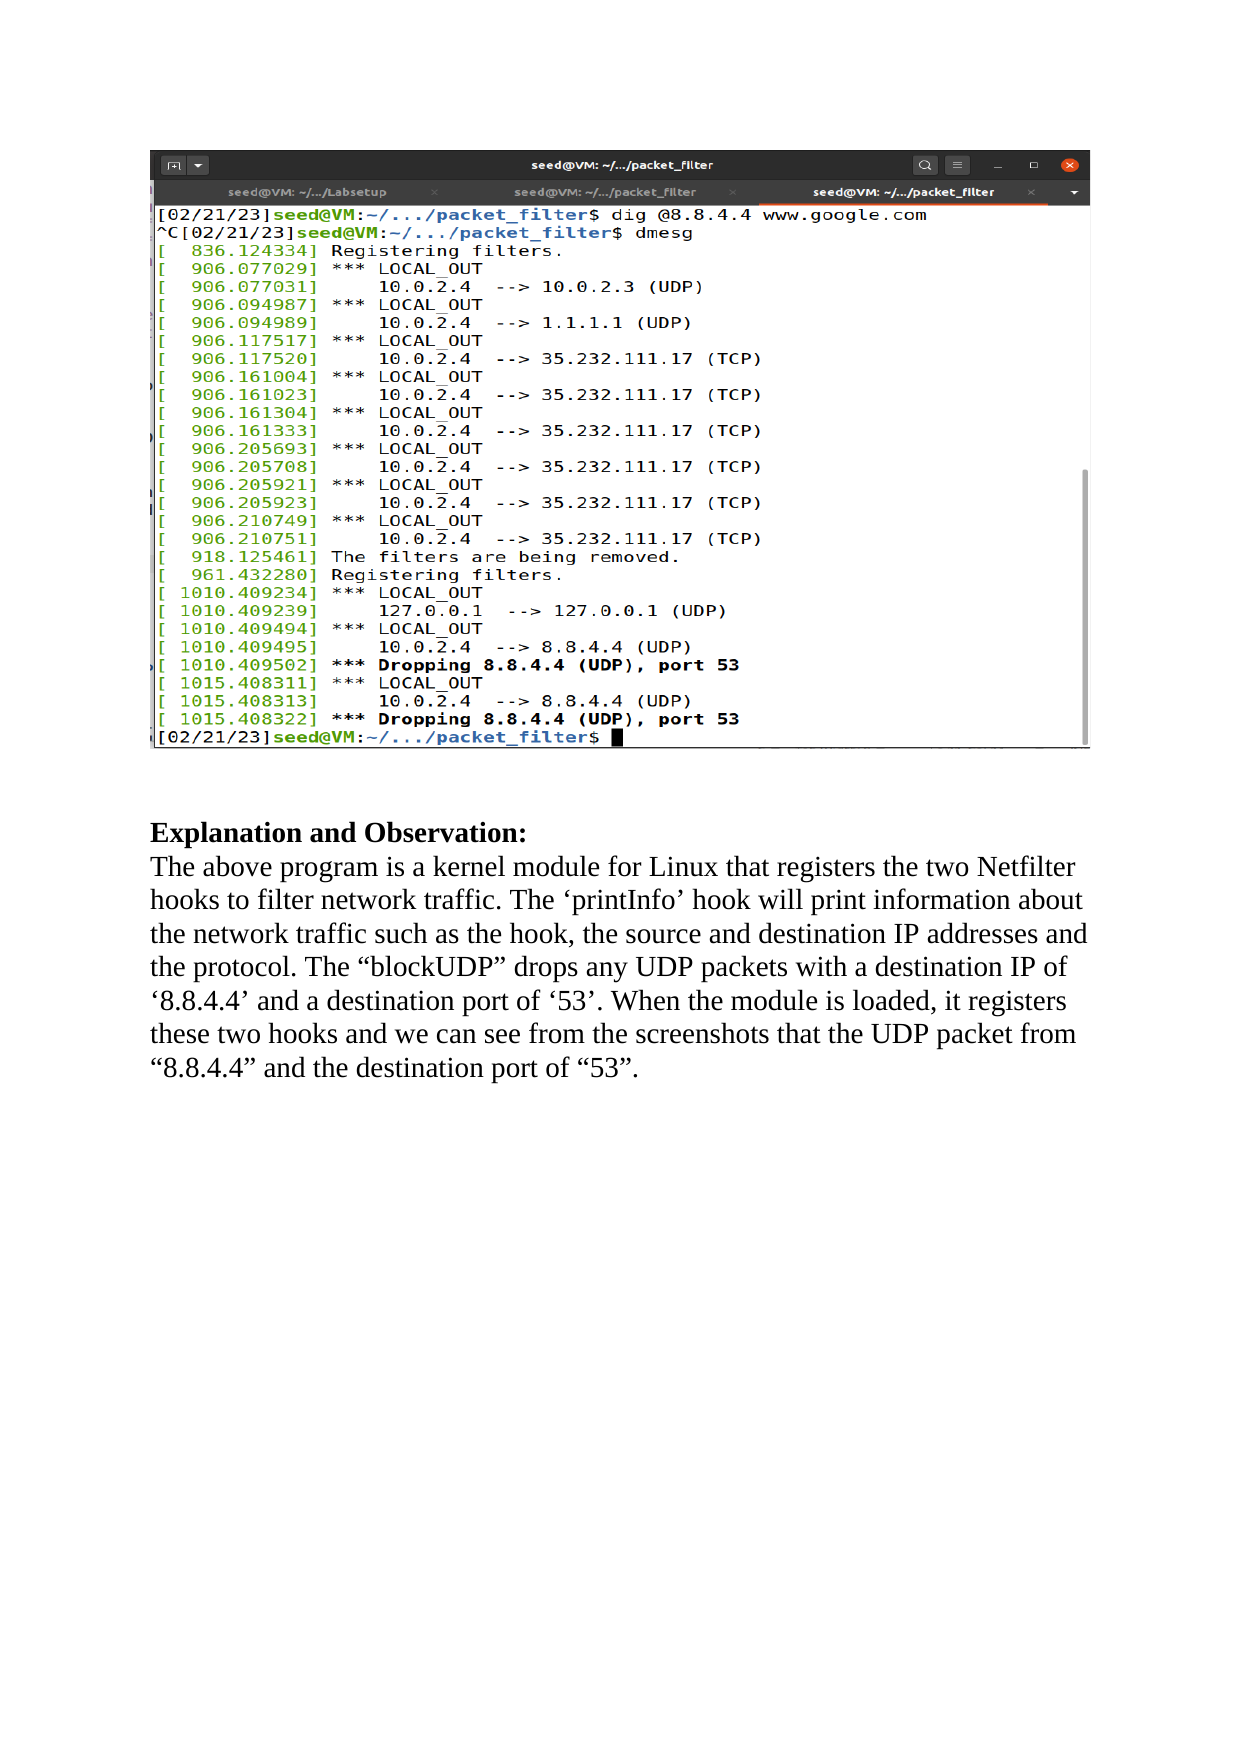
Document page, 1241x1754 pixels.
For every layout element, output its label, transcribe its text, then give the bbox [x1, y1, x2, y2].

picture [150, 150, 1091, 749]
text The above program is a kernel module for Linux that registers the two Netfilter hooks to filter network traffic. The ‘printInfo’ hook will print information about the network traffic such as the hook, the source and destination IP addresses and the protocol. The “blockUDP” drops any UDP packets with a destination IP of ‘8.8.4.4’ and a destination port of ‘53’. When the module is loaded, it registers these two hooks and we can see from the screenshots that the UDP packet from “8.8.4.4” and the destination port of “53”. [150, 849, 1090, 1084]
text Explanation and Observation: [150, 815, 1090, 849]
